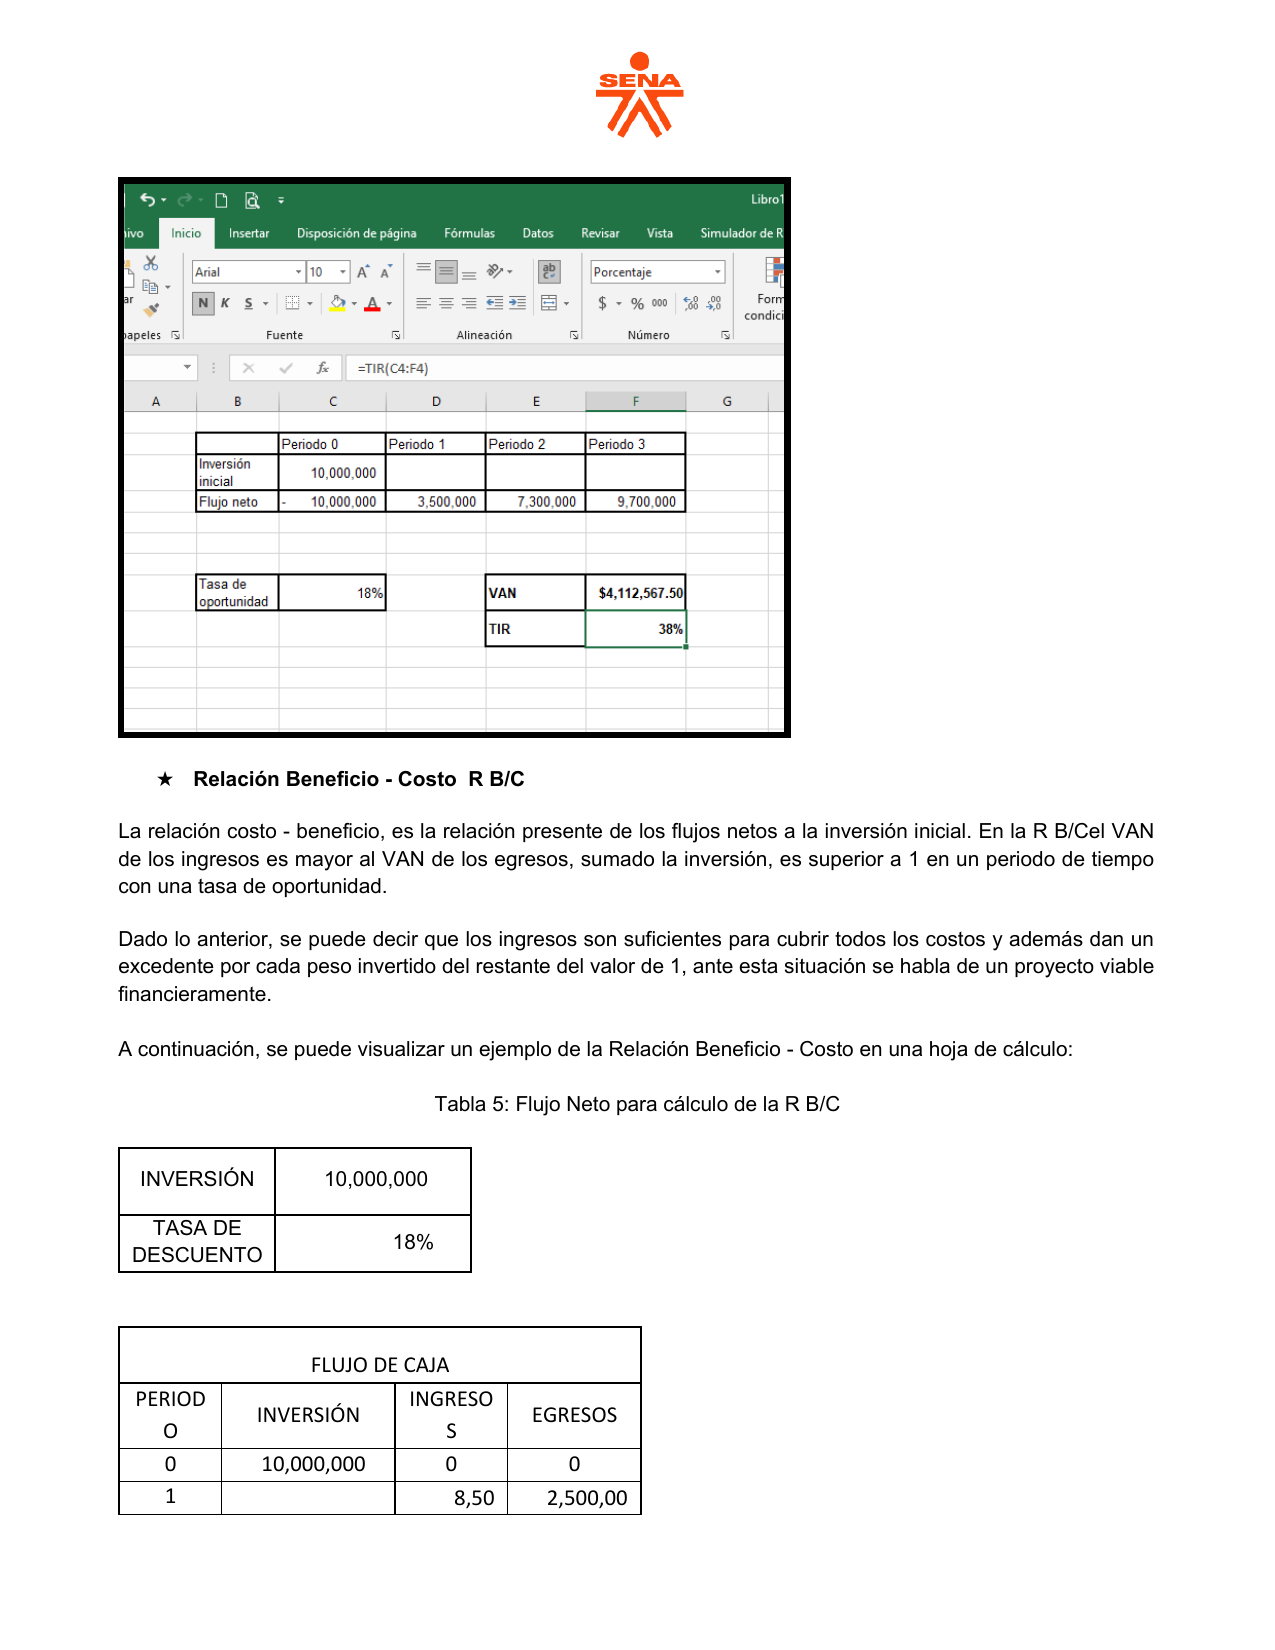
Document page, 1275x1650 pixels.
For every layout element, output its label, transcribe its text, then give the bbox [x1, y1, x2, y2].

text Dado lo anterior, se puede decir que los ingresos son suficientes para cubrir todos los costos y además dan un excedente por cada peso invertido del restante del valor de 1, ante esta situación se habla de un proyecto viable financieramente. [118, 927, 1157, 1006]
table_cell PERIODO [120, 1384, 221, 1448]
table_cell 0 [396, 1449, 507, 1481]
table_cell INVERSIÓN [222, 1384, 394, 1448]
table_header 10,000,000 [276, 1149, 470, 1214]
text La relación costo - beneficio, es la relación presente de los flujos netos a la inversión inicial. En la R B/Cel VAN de los ingresos es mayor al VAN de los egresos, sumado la inversión, es superior a 1 en un periodo de tiempo con una tasa de oportunidad. [118, 819, 1157, 898]
table_cell TASA DE DESCUENTO [120, 1216, 274, 1271]
table_cell 2,500,000 [508, 1482, 640, 1514]
table_cell 1 [120, 1482, 221, 1514]
picture [124, 184, 784, 732]
table_cell 0 [508, 1449, 640, 1481]
table_header INVERSIÓN [120, 1149, 274, 1214]
table_cell EGRESOS [508, 1384, 640, 1448]
list Relación Beneficio - Costo R B/C [156, 767, 1157, 791]
table_cell INGRESOS [396, 1384, 507, 1448]
table_header FLUJO DE CAJA [120, 1328, 640, 1382]
table_cell 0 [120, 1449, 221, 1481]
picture [585, 48, 690, 142]
text Tabla 5: Flujo Neto para cálculo de la R B/C [118, 1092, 1157, 1116]
text A continuación, se puede visualizar un ejemplo de la Relación Beneficio - Costo en una hoja de cálculo: [118, 1037, 1157, 1061]
table_cell [222, 1482, 394, 1514]
table_cell 10,000,000 [222, 1449, 394, 1481]
table_cell 18% [276, 1216, 470, 1271]
table_cell 8,500,000 [396, 1482, 507, 1514]
